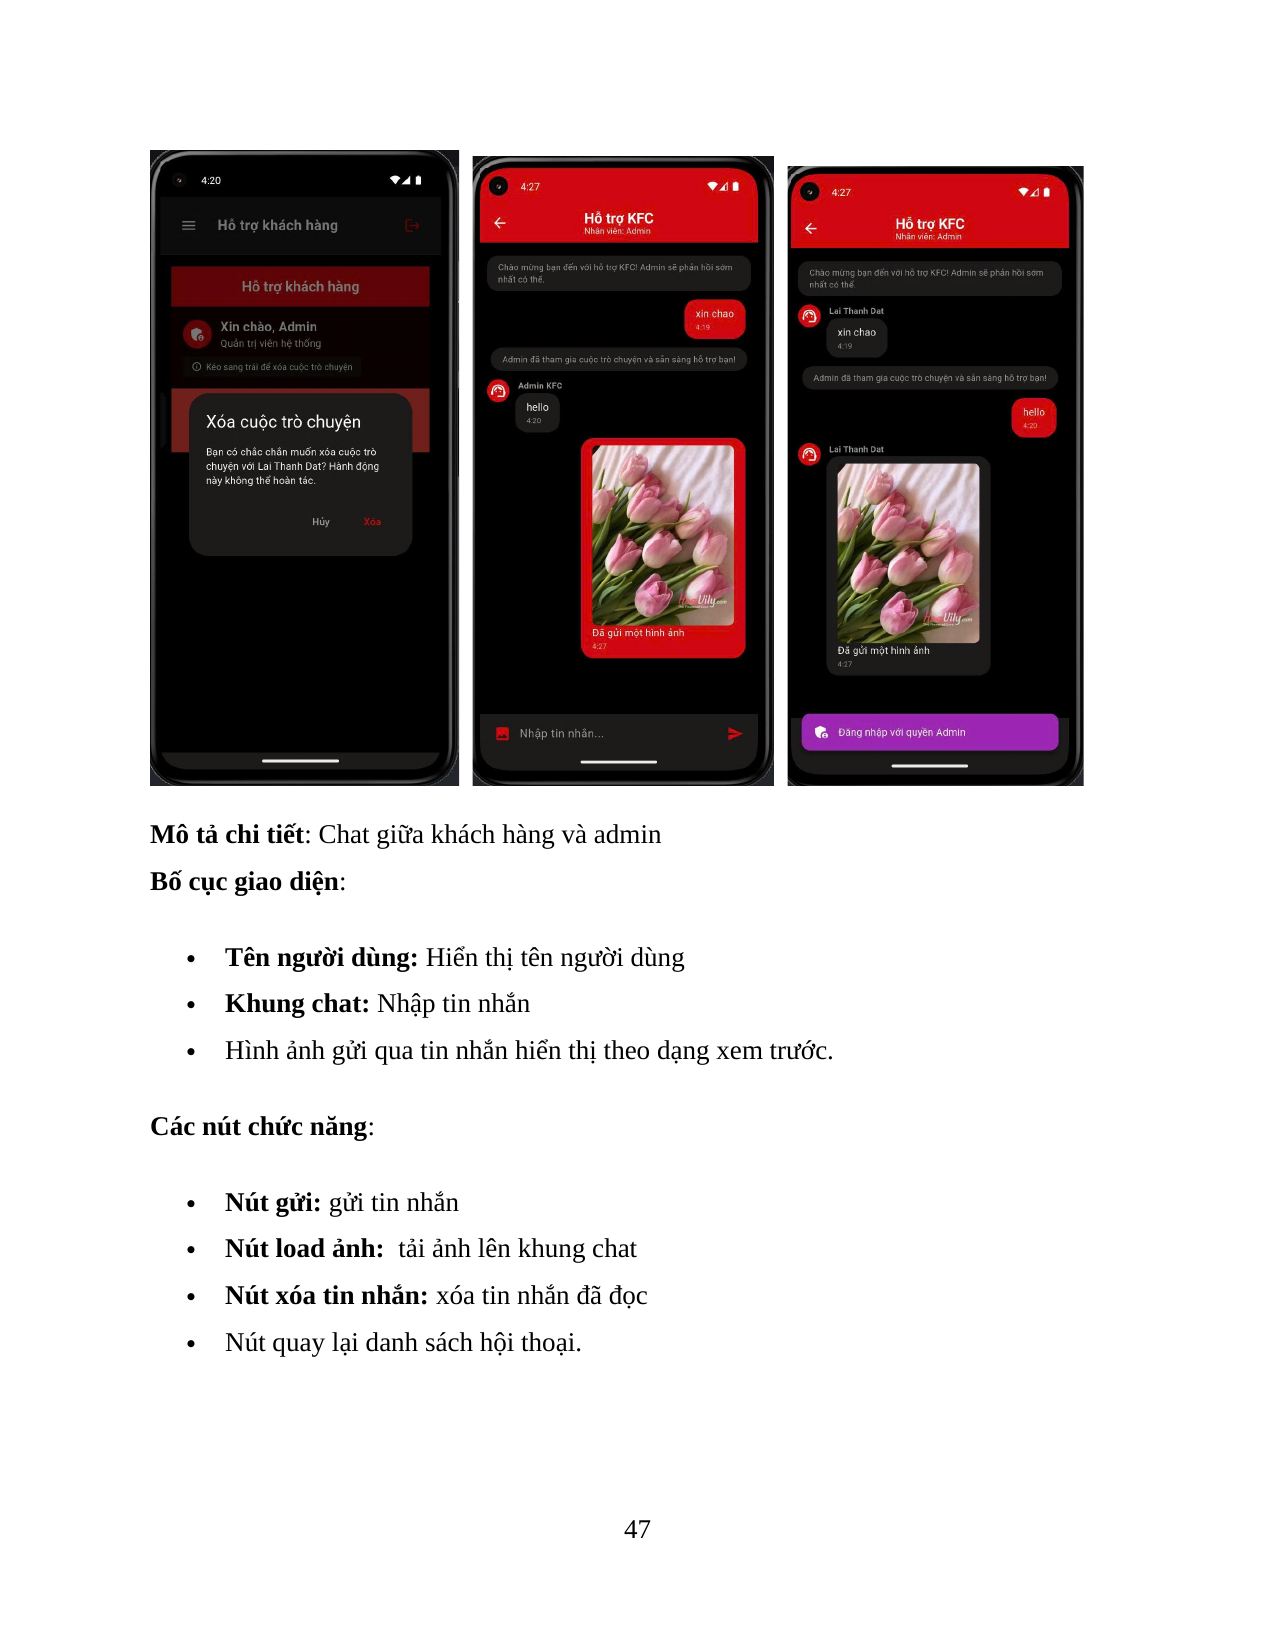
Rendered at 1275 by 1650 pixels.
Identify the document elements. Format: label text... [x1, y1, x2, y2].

picture [472, 156, 774, 786]
list Nút xóa tin nhắn: xóa tin nhắn đã đọc [187, 1279, 1125, 1310]
list Nút gửi: gửi tin nhắn [187, 1186, 1125, 1217]
picture [150, 150, 460, 786]
list Tên người dùng: Hiển thị tên người dùng [187, 941, 1125, 972]
text Bố cục giao diện: [150, 865, 1125, 896]
list Nút quay lại danh sách hội thoại. [187, 1326, 1125, 1357]
picture [787, 166, 1084, 786]
list Khung chat: Nhập tin nhắn [187, 987, 1125, 1018]
text Mô tả chi tiết: Chat giữa khách hàng và admin [150, 818, 1125, 849]
text Các nút chức năng: [150, 1110, 1125, 1141]
list Nút load ảnh: tải ảnh lên khung chat [187, 1232, 1125, 1263]
list Hình ảnh gửi qua tin nhắn hiển thị theo dạng xem trước. [187, 1034, 1125, 1065]
